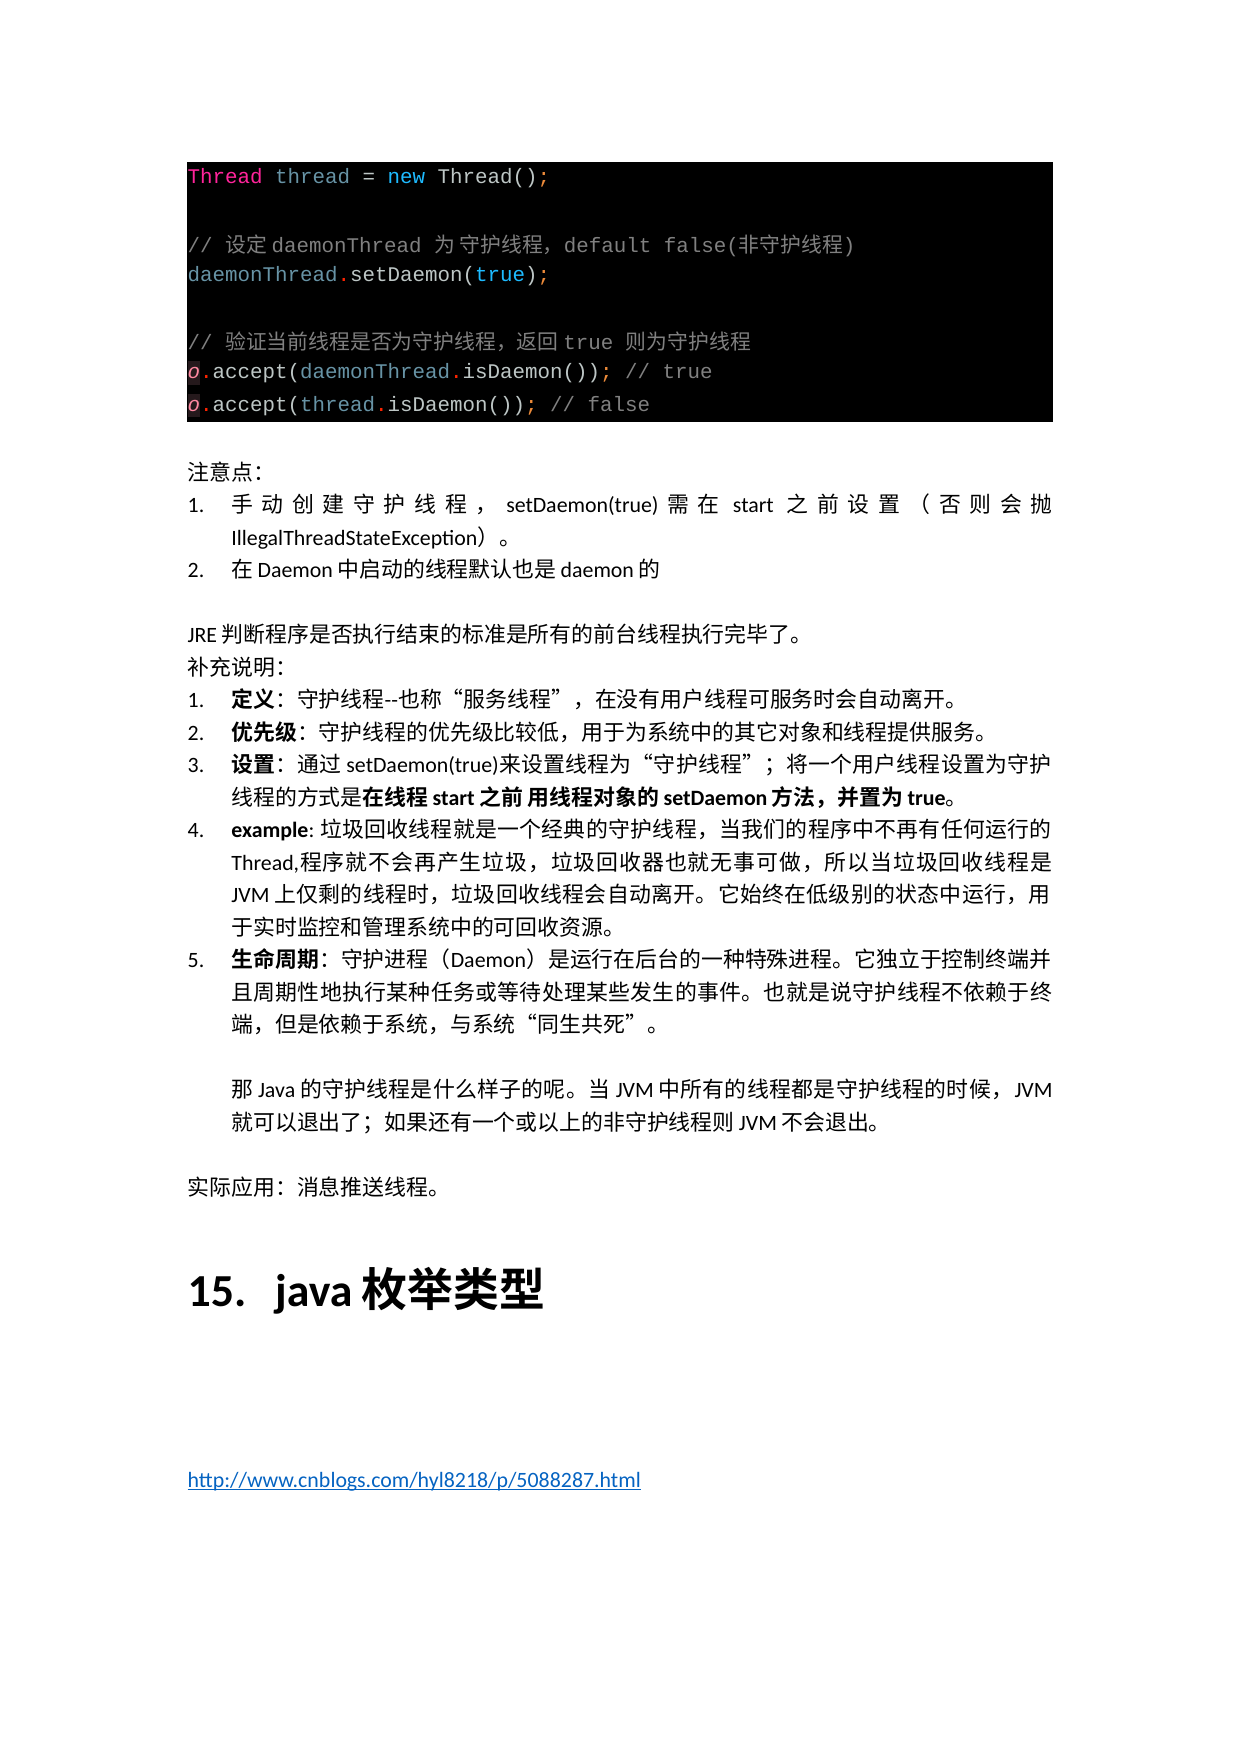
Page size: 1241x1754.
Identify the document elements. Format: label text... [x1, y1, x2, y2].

text 补充说明： [187, 649, 1053, 682]
list 生命周期：守护进程（Daemon）是运行在后台的一种特殊进程。它独立于控制终端并且周期性地执行某种任务或等待处理某些发生的事件。也就是说守护线程不依赖于终端，但是依赖于系统，与系统“同生共死”。 [187, 942, 1053, 1039]
list 设置：通过setDaemon(true)来设置线程为“守护线程”；将一个用户线程设置为守护线程的方式是在线程start之前 用线程对象的setDaemon方法，并置为true。 [187, 747, 1053, 812]
subtitle java枚举类型 [187, 1237, 1053, 1335]
text 注意点： [187, 454, 1053, 487]
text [187, 162, 1053, 422]
text http://www.cnblogs.com/hyl8218/p/5088287.html [187, 1463, 1053, 1495]
list 定义：守护线程--也称“服务线程”，在没有用户线程可服务时会自动离开。 [187, 682, 1053, 714]
list 优先级：守护线程的优先级比较低，用于为系统中的其它对象和线程提供服务。 [187, 714, 1053, 747]
text 实际应用：消息推送线程。 [187, 1169, 1053, 1202]
list 那Java的守护线程是什么样子的呢。当JVM中所有的线程都是守护线程的时候，JVM就可以退出了；如果还有一个或以上的非守护线程则JVM不会退出。 [231, 1072, 1053, 1137]
list 手动创建守护线程，setDaemon(true)需在start之前设置（否则会抛IllegalThreadStateException）。 [187, 487, 1053, 552]
list 在Daemon中启动的线程默认也是daemon的 [187, 552, 1053, 584]
text JRE判断程序是否执行结束的标准是所有的前台线程执行完毕了。 [187, 617, 1053, 649]
list example: 垃圾回收线程就是一个经典的守护线程，当我们的程序中不再有任何运行的Thread,程序就不会再产生垃圾，垃圾回收器也就无事可做，所以当垃圾回收线程是JVM上仅剩的线程时，垃圾回收线程会自动离开。它始终在低级别的状态中运行，用于实时监控和管理系统中的可回收资源。 [187, 812, 1053, 942]
